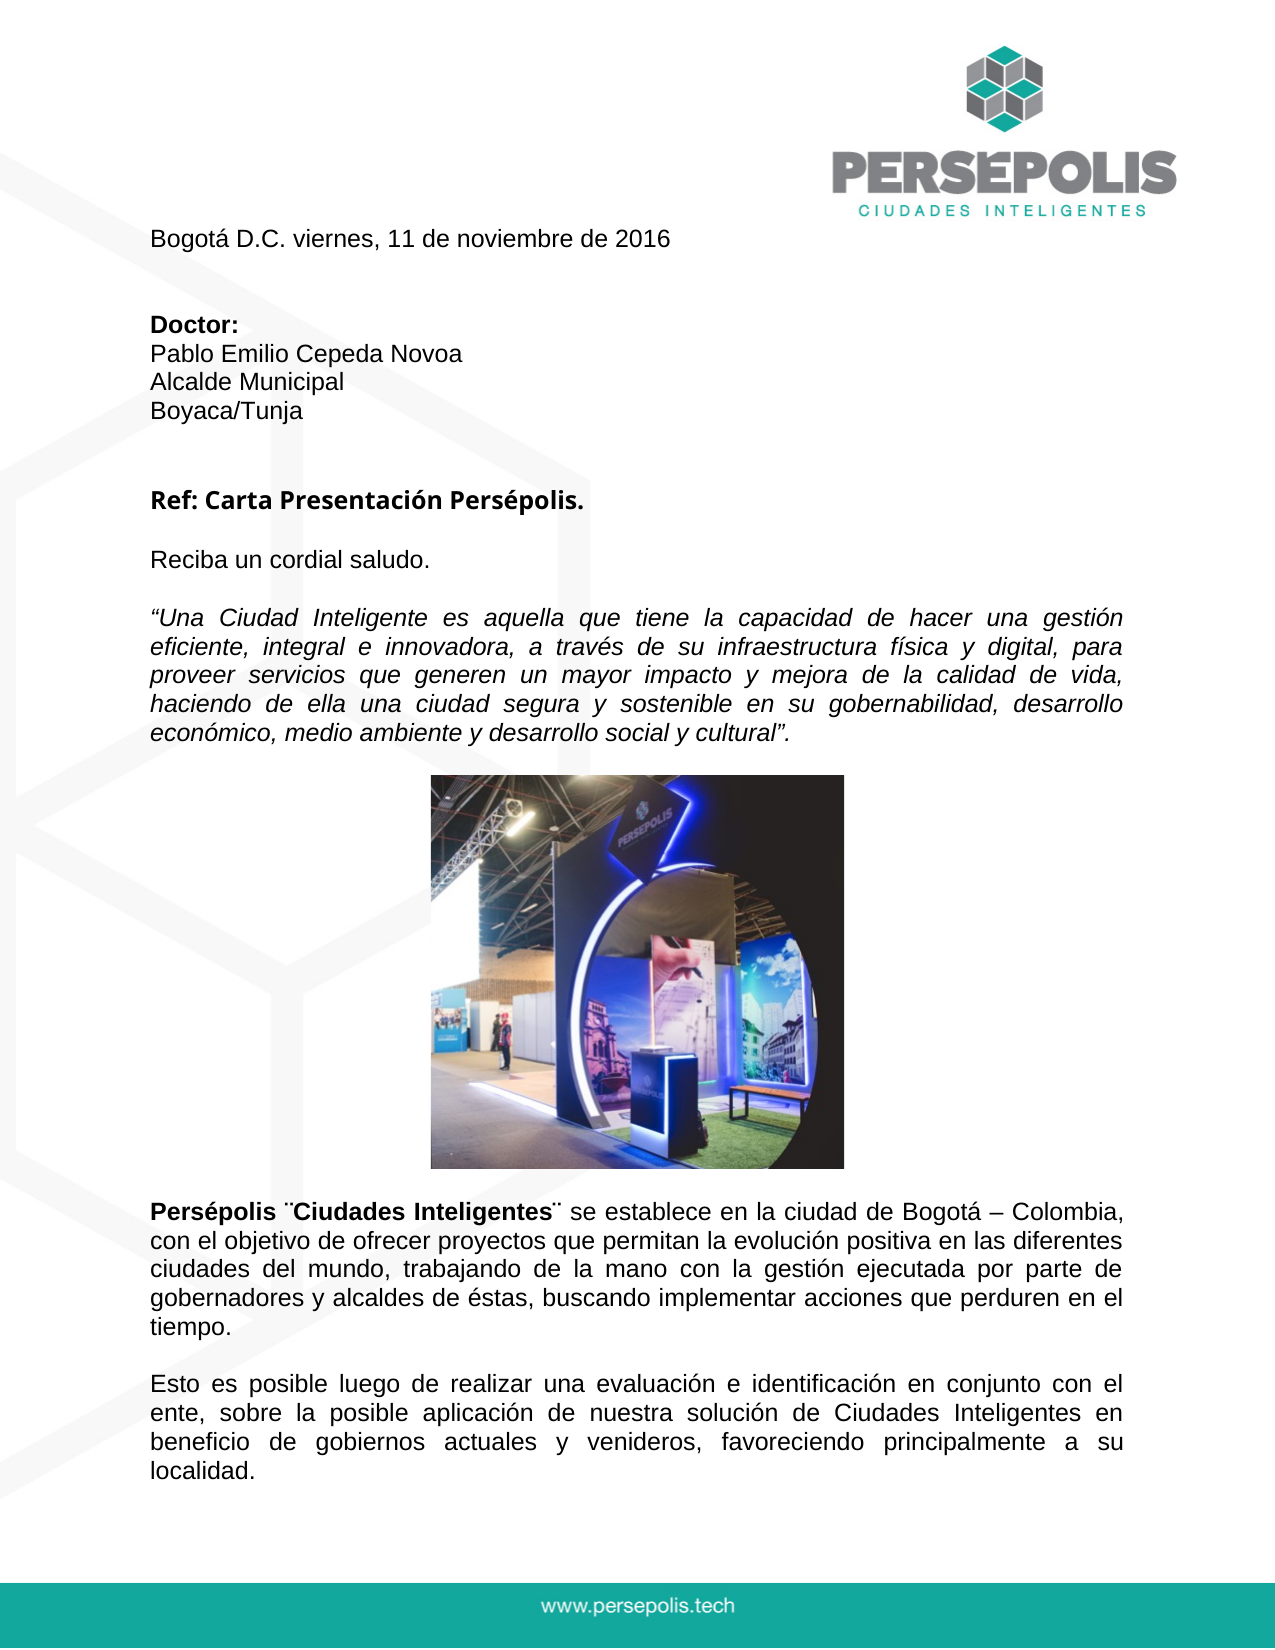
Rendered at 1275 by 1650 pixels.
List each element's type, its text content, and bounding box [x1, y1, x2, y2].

text Bogotá D.C. viernes, 11 de noviembre de 2016 [150, 224, 1125, 252]
text Persépolis ¨Ciudades Inteligentes¨ se establece en la ciudad de Bogotá – Colombia, con el objetivo de ofrecer proyectos que permitan la evolución positiva en las diferentes ciudades del mundo, trabajando de la mano con la gestión ejecutada por parte de gobernadores y alcaldes de éstas, buscando implementar acciones que perduren en el tiempo. [150, 1197, 1125, 1341]
picture [0, 0, 1275, 1648]
text Doctor: [150, 310, 1125, 339]
text Reciba un cordial saludo. [150, 545, 1125, 574]
text Pablo Emilio Cepeda Novoa [150, 339, 1125, 367]
text Esto es posible luego de realizar una evaluación e identificación en conjunto con el ente, sobre la posible aplicación de nuestra solución de Ciudades Inteligentes en beneficio de gobiernos actuales y venideros, favoreciendo principalmente a su localidad. [150, 1369, 1125, 1484]
text Alcalde Municipal [150, 367, 1125, 396]
text Ref: Carta Presentación Persépolis. [150, 482, 1125, 516]
text “Una Ciudad Inteligente es aquella que tiene la capacidad de hacer una gestión eficiente, integral e innovadora, a través de su infraestructura física y digital, para proveer servicios que generen un mayor impacto y mejora de la calidad de vida, haciendo de ella una ciudad segura y sostenible en su gobernabilidad, desarrollo económico, medio ambiente y desarrollo social y cultural”. [150, 603, 1125, 746]
text Boyaca/Tunja [150, 396, 1125, 425]
